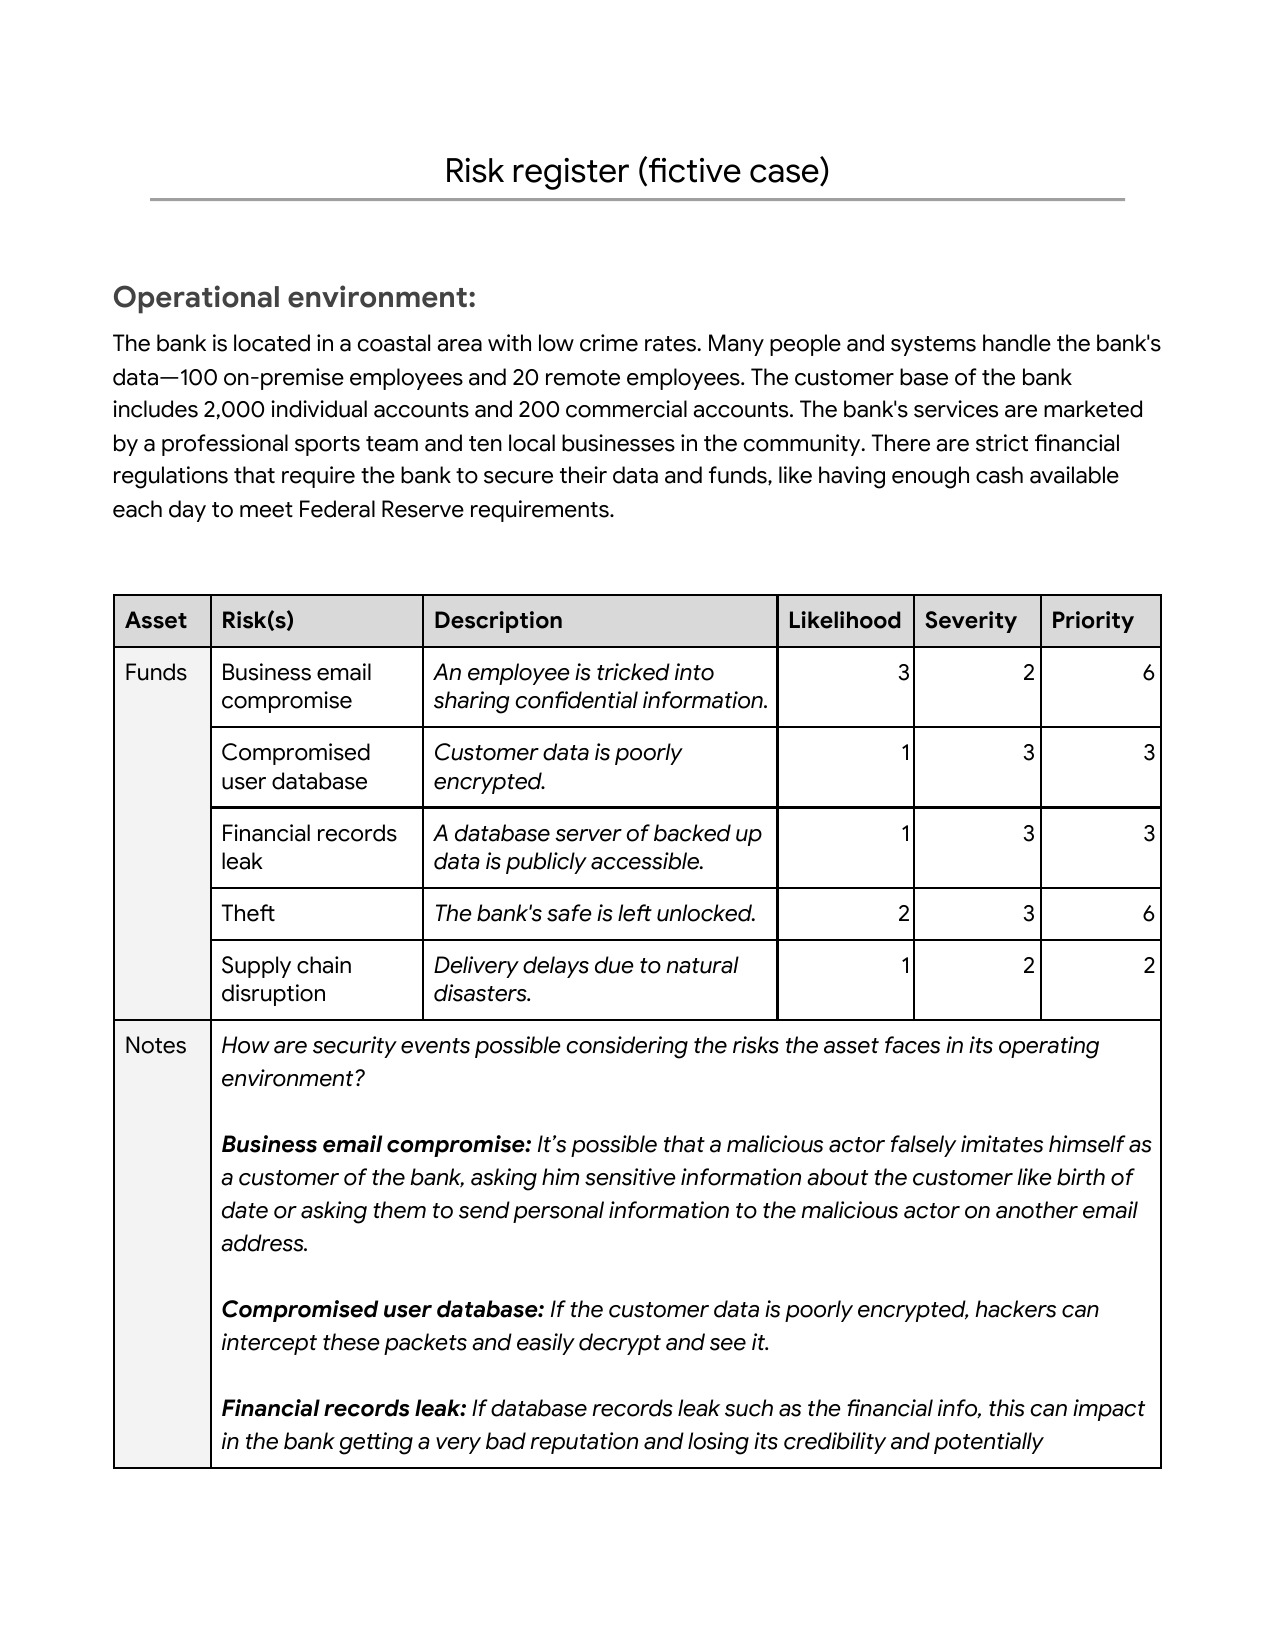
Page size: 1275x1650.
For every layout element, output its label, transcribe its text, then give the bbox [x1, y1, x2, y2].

table_cell 2 [779, 889, 913, 938]
table_cell Business email compromise [212, 648, 422, 726]
table_header Asset [115, 596, 210, 646]
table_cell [212, 1021, 1160, 1467]
table_cell 2 [915, 648, 1040, 726]
table_header Likelihood [779, 596, 913, 646]
table_cell 1 [779, 728, 913, 806]
table_cell 1 [779, 941, 913, 1019]
table_cell An employee is tricked into sharing confidential information. [424, 648, 776, 726]
table_cell 3 [1042, 728, 1160, 806]
table_header Severity [915, 596, 1040, 646]
table_header Priority [1042, 596, 1160, 646]
table_cell 6 [1042, 889, 1160, 938]
table_cell 2 [1042, 941, 1160, 1019]
table_cell 6 [1042, 648, 1160, 726]
table_cell 3 [915, 809, 1040, 887]
table_cell Delivery delays due to natural disasters. [424, 941, 776, 1019]
table_header Risk(s) [212, 596, 422, 646]
table_cell 3 [915, 728, 1040, 806]
table_cell Supply chain disruption [212, 941, 422, 1019]
table_header Description [424, 596, 776, 646]
table_cell A database server of backed up data is publicly accessible. [424, 809, 776, 887]
table_cell Financial records leak [212, 809, 422, 887]
table_cell 3 [915, 889, 1040, 938]
table_cell 3 [779, 648, 913, 726]
subtitle Risk register (fictive case) [112, 150, 1162, 240]
table_cell 2 [915, 941, 1040, 1019]
table_cell Notes [115, 1021, 210, 1467]
table_cell Compromised user database [212, 728, 422, 806]
table_cell Theft [212, 889, 422, 938]
table_cell Customer data is poorly encrypted. [424, 728, 776, 806]
table_cell The bank's safe is left unlocked. [424, 889, 776, 938]
table_cell Funds [115, 648, 210, 1019]
text The bank is located in a coastal area with low crime rates. Many people and systems handle the bank's data—100 on-premise employees and 20 remote employees. The customer base of the bank includes 2,000 individual accounts and 200 commercial accounts. The bank's services are marketed by a professional sports team and ten local businesses in the community. There are strict financial regulations that require the bank to secure their data and funds, like having enough cash available each day to meet Federal Reserve requirements. [112, 330, 1162, 523]
table_cell 1 [779, 809, 913, 887]
table_cell 3 [1042, 809, 1160, 887]
subtitle Operational environment: [112, 279, 1162, 316]
